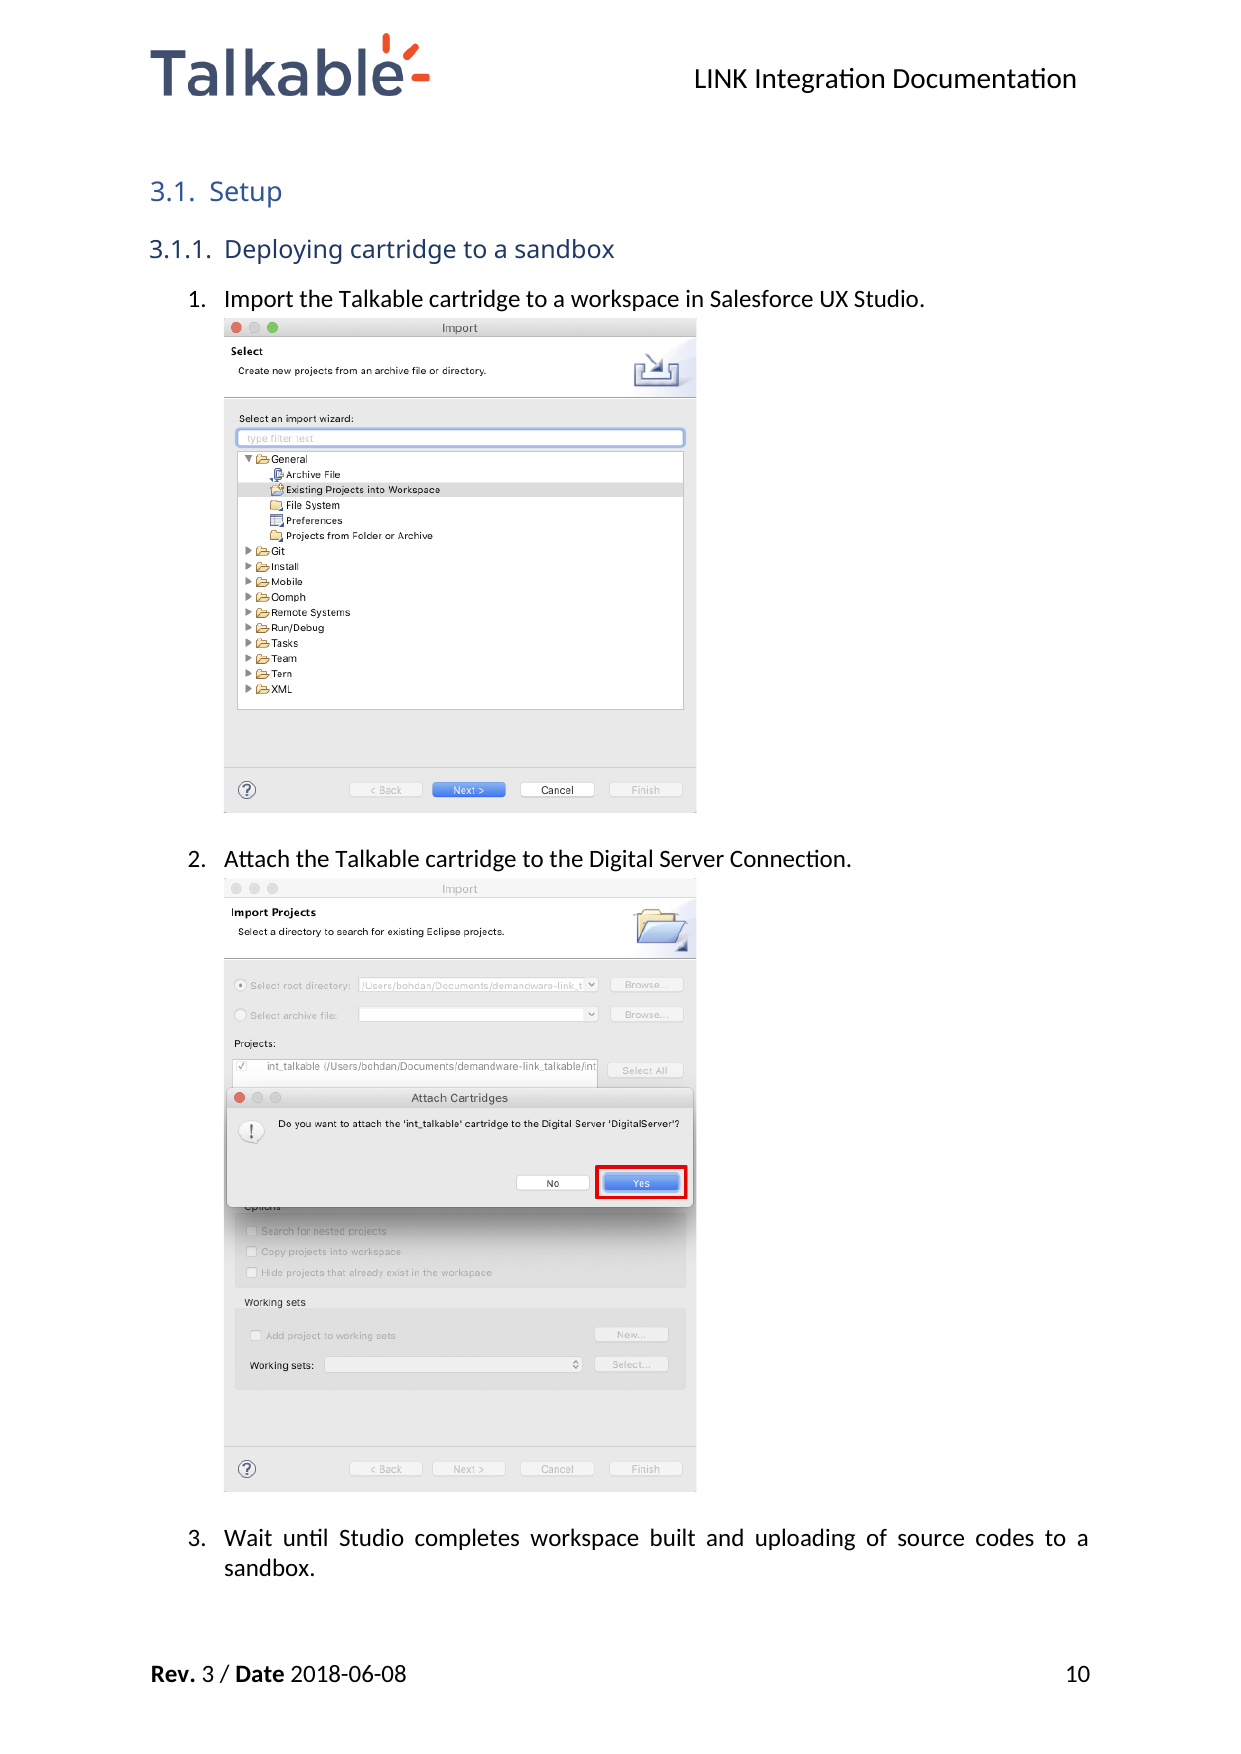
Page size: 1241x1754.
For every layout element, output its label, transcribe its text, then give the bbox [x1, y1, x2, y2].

subtitle Setup [150, 172, 1090, 209]
list Import the Talkable cartridge to a workspace in Salesforce UX Studio. [187, 283, 1090, 313]
picture [223, 318, 697, 813]
picture [150, 33, 430, 96]
subtitle Deploying cartridge to a sandbox [149, 232, 1090, 266]
list Attach the Talkable cartridge to the Digital Server Connection. [187, 843, 1090, 874]
picture [223, 878, 697, 1492]
list Wait until Studio completes workspace built and uploading of source codes to a sandbox. [187, 1522, 1090, 1583]
